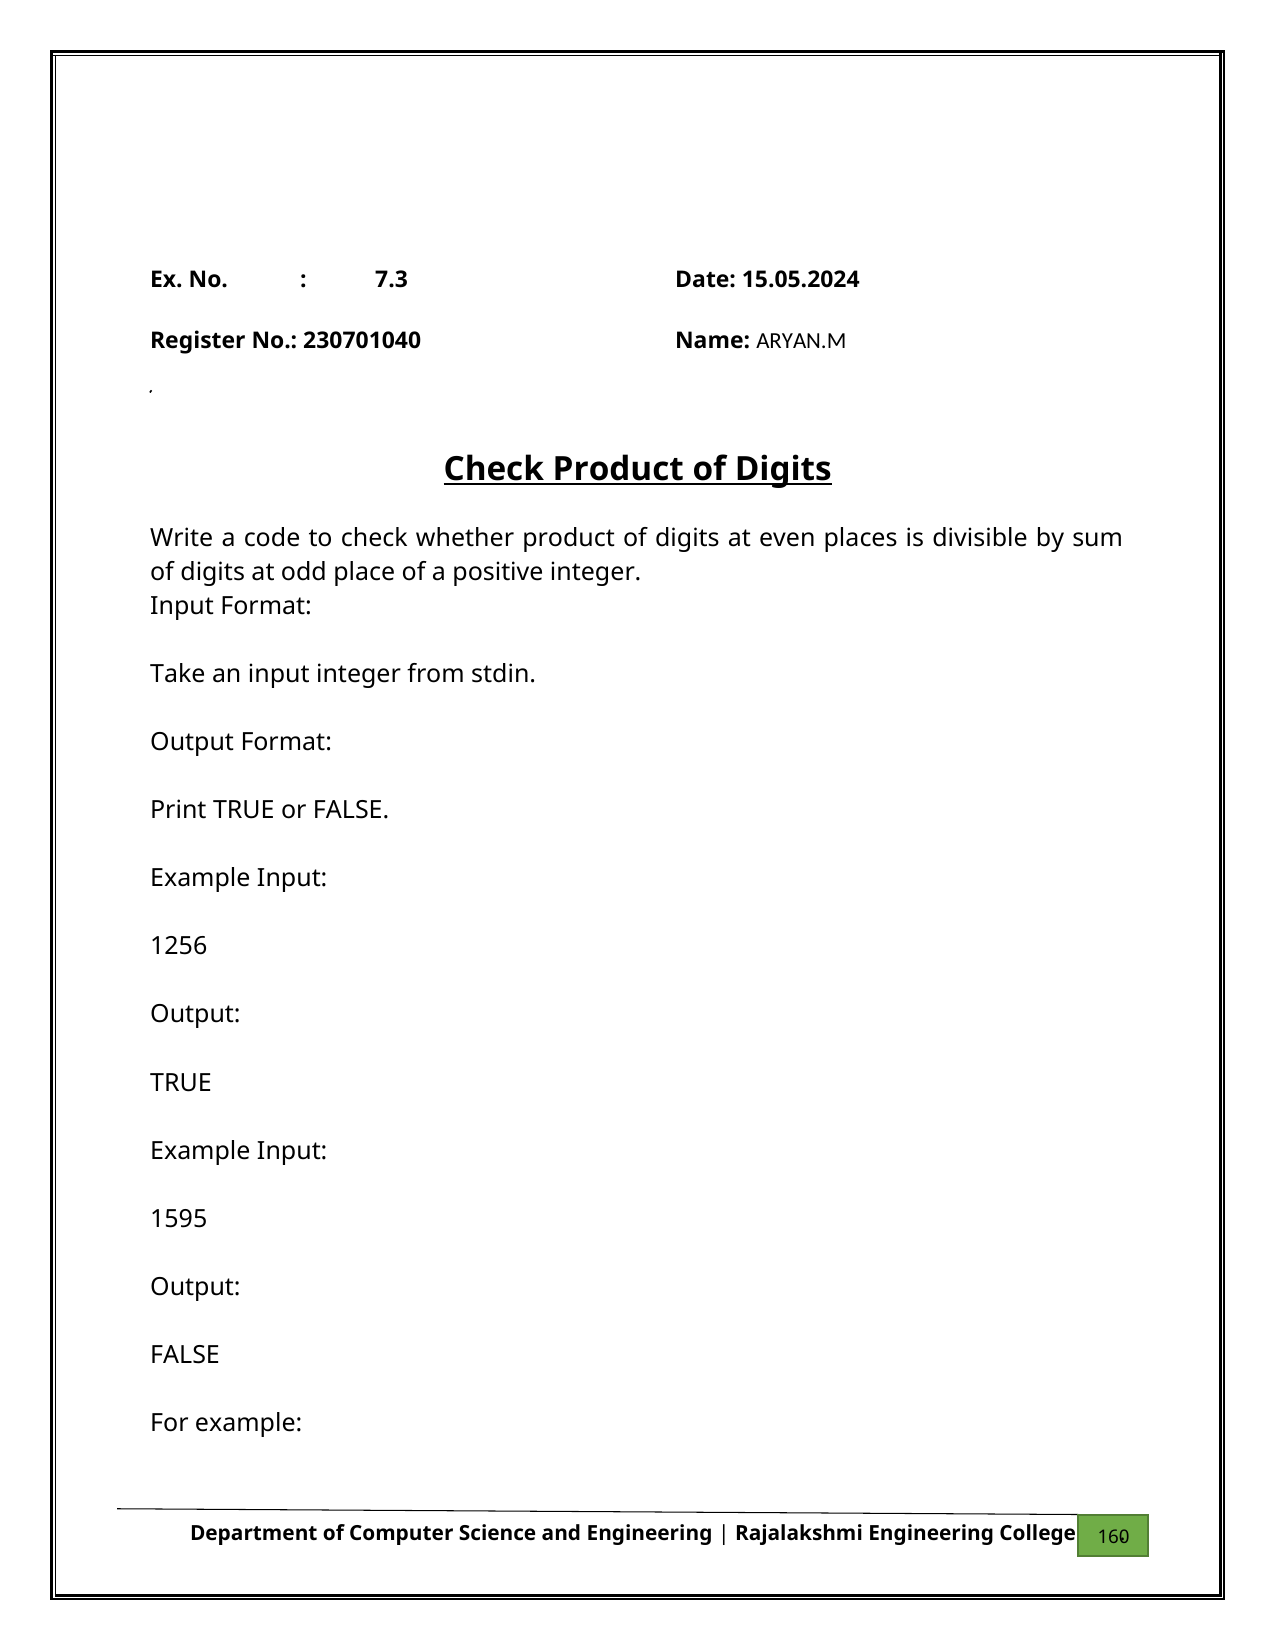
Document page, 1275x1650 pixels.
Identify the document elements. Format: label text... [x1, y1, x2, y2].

text Input Format: [150, 587, 1125, 621]
text Example Input: [150, 1132, 1125, 1166]
text 1256 [150, 928, 1125, 962]
text Take an input integer from stdin. [150, 655, 1125, 689]
text Output: [150, 996, 1125, 1030]
text TRUE [150, 1064, 1125, 1098]
text Register No.: 230701040 Name: ARYAN.M [150, 324, 1125, 355]
text 1595 [150, 1200, 1125, 1234]
text For example: [150, 1405, 1125, 1439]
text Check Product of Digits [150, 444, 1125, 490]
text Example Input: [150, 860, 1125, 894]
text Print TRUE or FALSE. [150, 792, 1125, 826]
text Output: [150, 1268, 1125, 1303]
text Write a code to check whether product of digits at even places is divisible by sum of digits at odd place of a positive integer. [150, 519, 1125, 587]
text Ex. No. : 7.3 Date: 15.05.2024 [150, 263, 1125, 294]
text FALSE [150, 1337, 1125, 1371]
text Output Format: [150, 723, 1125, 758]
